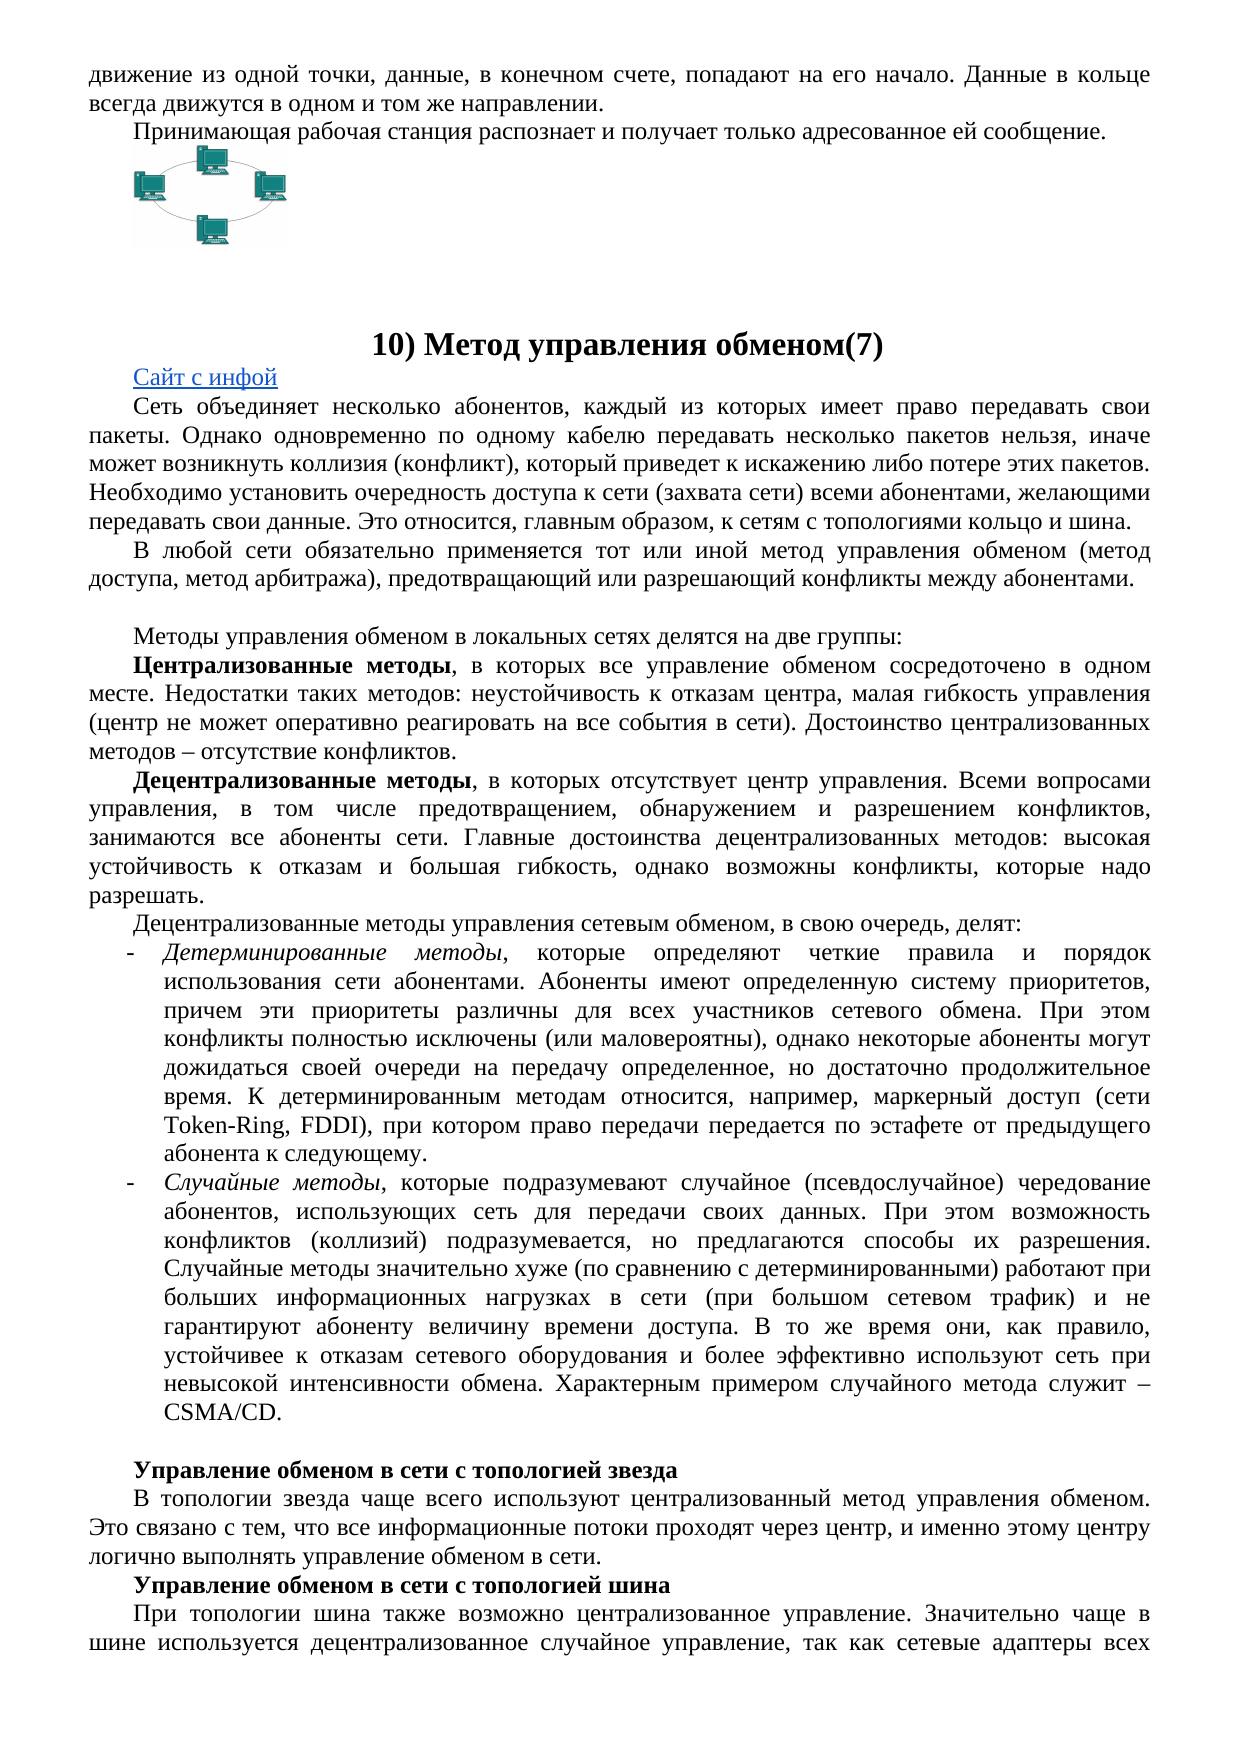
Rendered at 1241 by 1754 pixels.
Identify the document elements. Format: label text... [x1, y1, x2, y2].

text Управление обменом в сети с топологией шина [88, 1570, 1152, 1598]
text В любой сети обязательно применяется тот или иной метод управления обменом (метод доступа, метод арбитража), предотвращающий или разрешающий конфликты между абонентами. [88, 535, 1152, 592]
list Детерминированные методы, которые определяют четкие правила и порядок использования сети абонентами. Абоненты имеют определенную систему приоритетов, причем эти приоритеты различны для всех участников сетевого обмена. При этом конфликты полностью исключены (или маловероятны), однако некоторые абоненты могут дожидаться своей очереди на передачу определенное, но достаточно продолжительное время. К детерминированным методам относится, например, маркерный доступ (сети Token-Ring, FDDI), при котором право передачи передается по эстафете от предыдущего абонента к следующему. [126, 937, 1152, 1167]
text Централизованные методы, в которых все управление обменом сосредоточено в одном месте. Недостатки таких методов: неустойчивость к отказам центра, малая гибкость управления (центр не может оперативно реагировать на все события в сети). Достоинство централизованных методов – отсутствие конфликтов. [88, 650, 1152, 765]
text Децентрализованные методы управления сетевым обменом, в свою очередь, делят: [88, 908, 1152, 937]
text Принимающая рабочая станция распознает и получает только адресованное ей сообщение. [88, 116, 1152, 145]
text В топологии звезда чаще всего используют централизованный метод управления обменом. Это связано с тем, что все информационные потоки проходят через центр, и именно этому центру логично выполнять управление обменом в сети. [88, 1483, 1152, 1570]
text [88, 1598, 1152, 1656]
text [88, 59, 1152, 116]
picture [132, 145, 288, 246]
text Управление обменом в сети с топологией звезда [88, 1455, 1152, 1483]
text Методы управления обменом в локальных сетях делятся на две группы: [88, 621, 1152, 650]
subtitle 10) Метод управления обменом(7) [88, 324, 1152, 362]
text Сайт с инфой [88, 362, 1152, 391]
text Сеть объединяет несколько абонентов, каждый из которых имеет право передавать свои пакеты. Однако одновременно по одному кабелю передавать несколько пакетов нельзя, иначе может возникнуть коллизия (конфликт), который приведет к искажению либо потере этих пакетов. Необходимо установить очередность доступа к сети (захвата сети) всеми абонентами, желающими передавать свои данные. Это относится, главным образом, к сетям с топологиями кольцо и шина. [88, 391, 1152, 535]
list Случайные методы, которые подразумевают случайное (псевдослучайное) чередование абонентов, использующих сеть для передачи своих данных. При этом возможность конфликтов (коллизий) подразумевается, но предлагаются способы их разрешения. Случайные методы значительно хуже (по сравнению с детерминированными) работают при больших информационных нагрузках в сети (при большом сетевом трафик) и не гарантируют абоненту величину времени доступа. В то же время они, как правило, устойчивее к отказам сетевого оборудования и более эффективно используют сеть при невысокой интенсивности обмена. Характерным примером случайного метода служит – CSMA/CD. [126, 1167, 1152, 1426]
text Децентрализованные методы, в которых отсутствует центр управления. Всеми вопросами управления, в том числе предотвращением, обнаружением и разрешением конфликтов, занимаются все абоненты сети. Главные достоинства децентрализованных методов: высокая устойчивость к отказам и большая гибкость, однако возможны конфликты, которые надо разрешать. [88, 765, 1152, 908]
